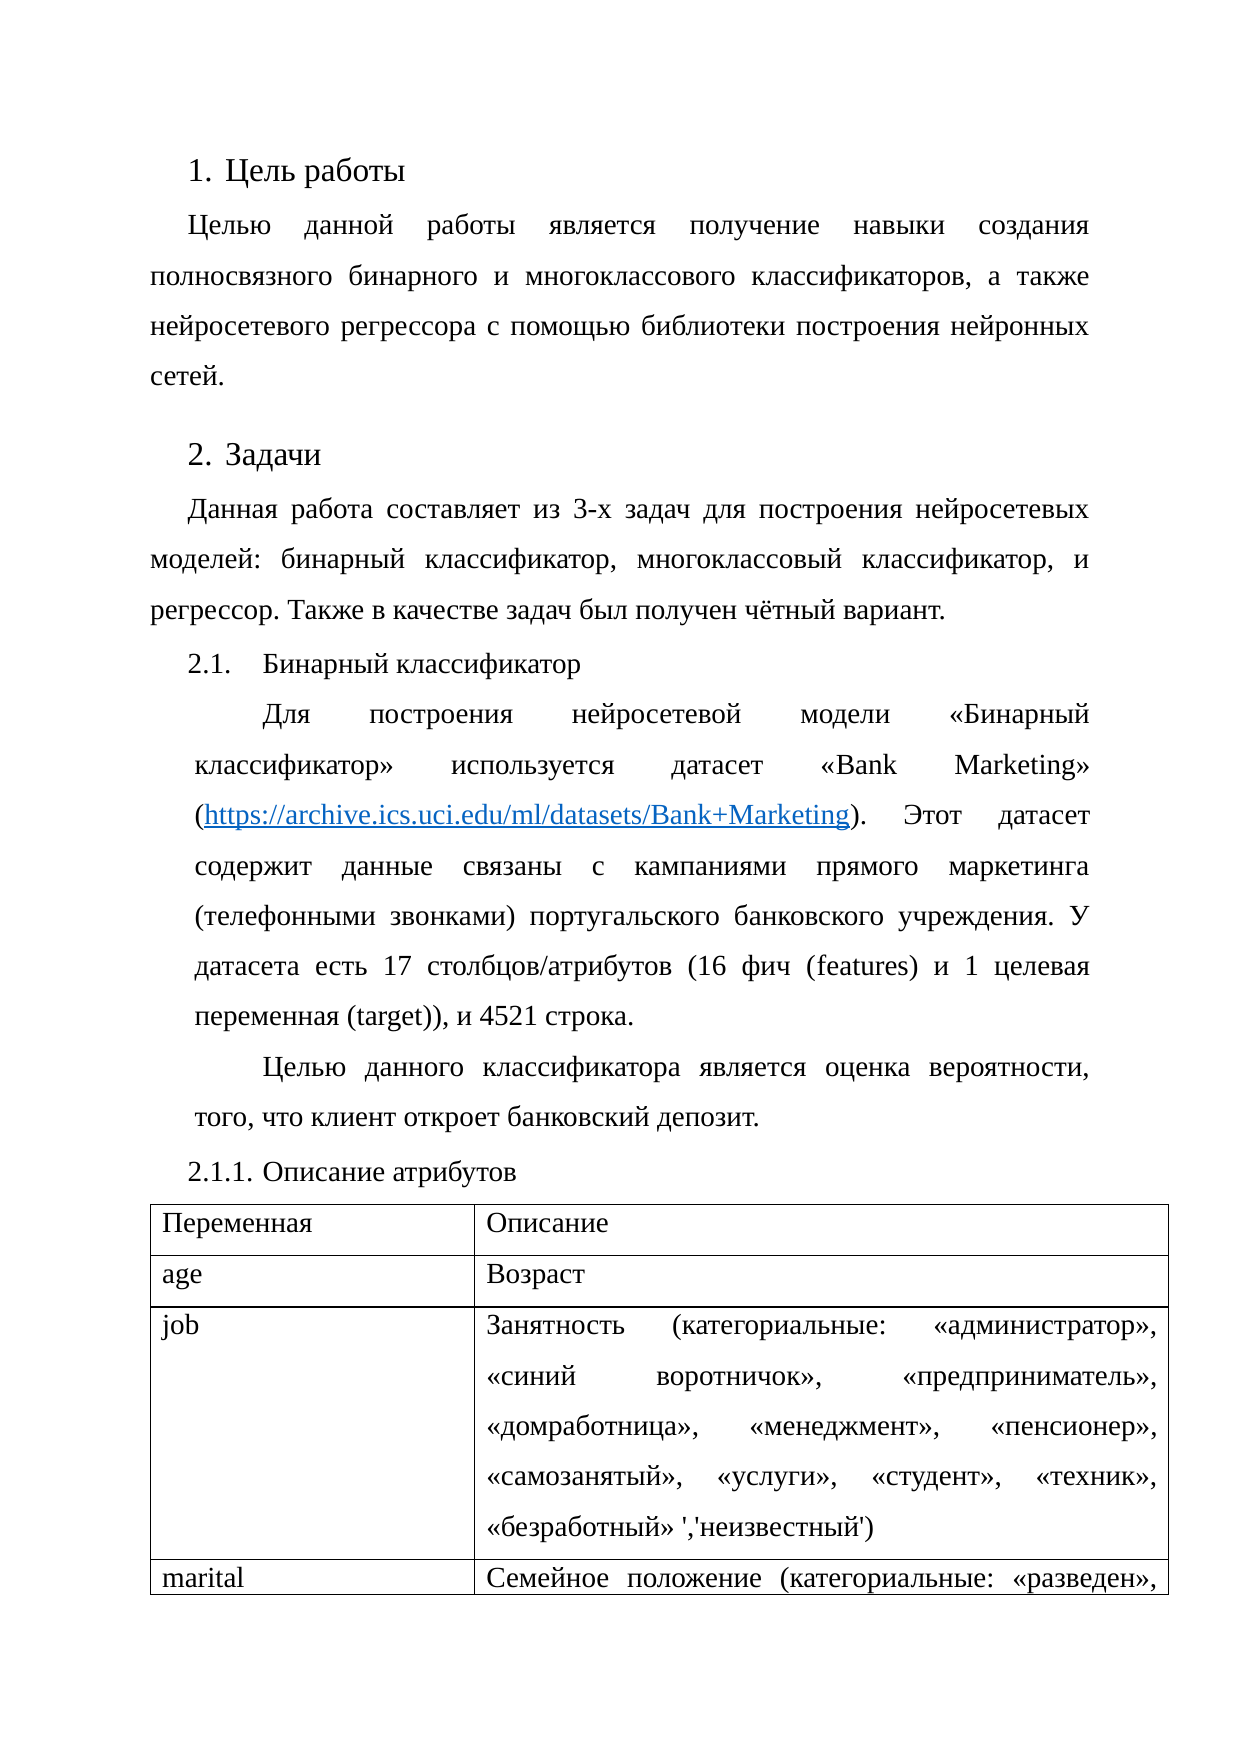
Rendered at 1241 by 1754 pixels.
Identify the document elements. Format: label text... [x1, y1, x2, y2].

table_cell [475, 1560, 1168, 1593]
subtitle Описание атрибутов [187, 1154, 1090, 1187]
subtitle Задачи [187, 434, 1090, 472]
table_cell marital [151, 1560, 474, 1593]
subtitle Цель работы [187, 150, 1090, 188]
text Целью данного классификатора является оценка вероятности, того, что клиент откроет банковский депозит. [194, 1049, 1090, 1133]
table_header Описание [475, 1205, 1168, 1255]
subtitle Бинарный классификатор [187, 646, 1090, 680]
table_header Переменная [151, 1205, 474, 1255]
table_cell job [151, 1308, 474, 1559]
table_cell age [151, 1256, 474, 1306]
text Для построения нейросетевой модели «Бинарный классификатор» используется датасет «Bank Marketing» (https://archive.ics.uci.edu/ml/datasets/Bank+Marketing). Этот датасет содержит данные связаны с кампаниями прямого маркетинга (телефонными звонками) португальского банковского учреждения. У датасета есть 17 столбцов/атрибутов (16 фич (features) и 1 целевая переменная (target)), и 4521 строка. [194, 697, 1090, 1032]
table_cell Возраст [475, 1256, 1168, 1306]
table_cell Занятность (категориальные: «администратор», «синий воротничок», «предприниматель», «домработница», «менеджмент», «пенсионер», «самозанятый», «услуги», «студент», «техник», «безработный» ','неизвестный') [475, 1308, 1168, 1559]
text Данная работа составляет из 3-х задач для построения нейросетевых моделей: бинарный классификатор, многоклассовый классификатор, и регрессор. Также в качестве задач был получен чётный вариант. [150, 491, 1090, 625]
text Целью данной работы является получение навыки создания полносвязного бинарного и многоклассового классификаторов, а также нейросетевого регрессора с помощью библиотеки построения нейронных сетей. [150, 207, 1090, 392]
